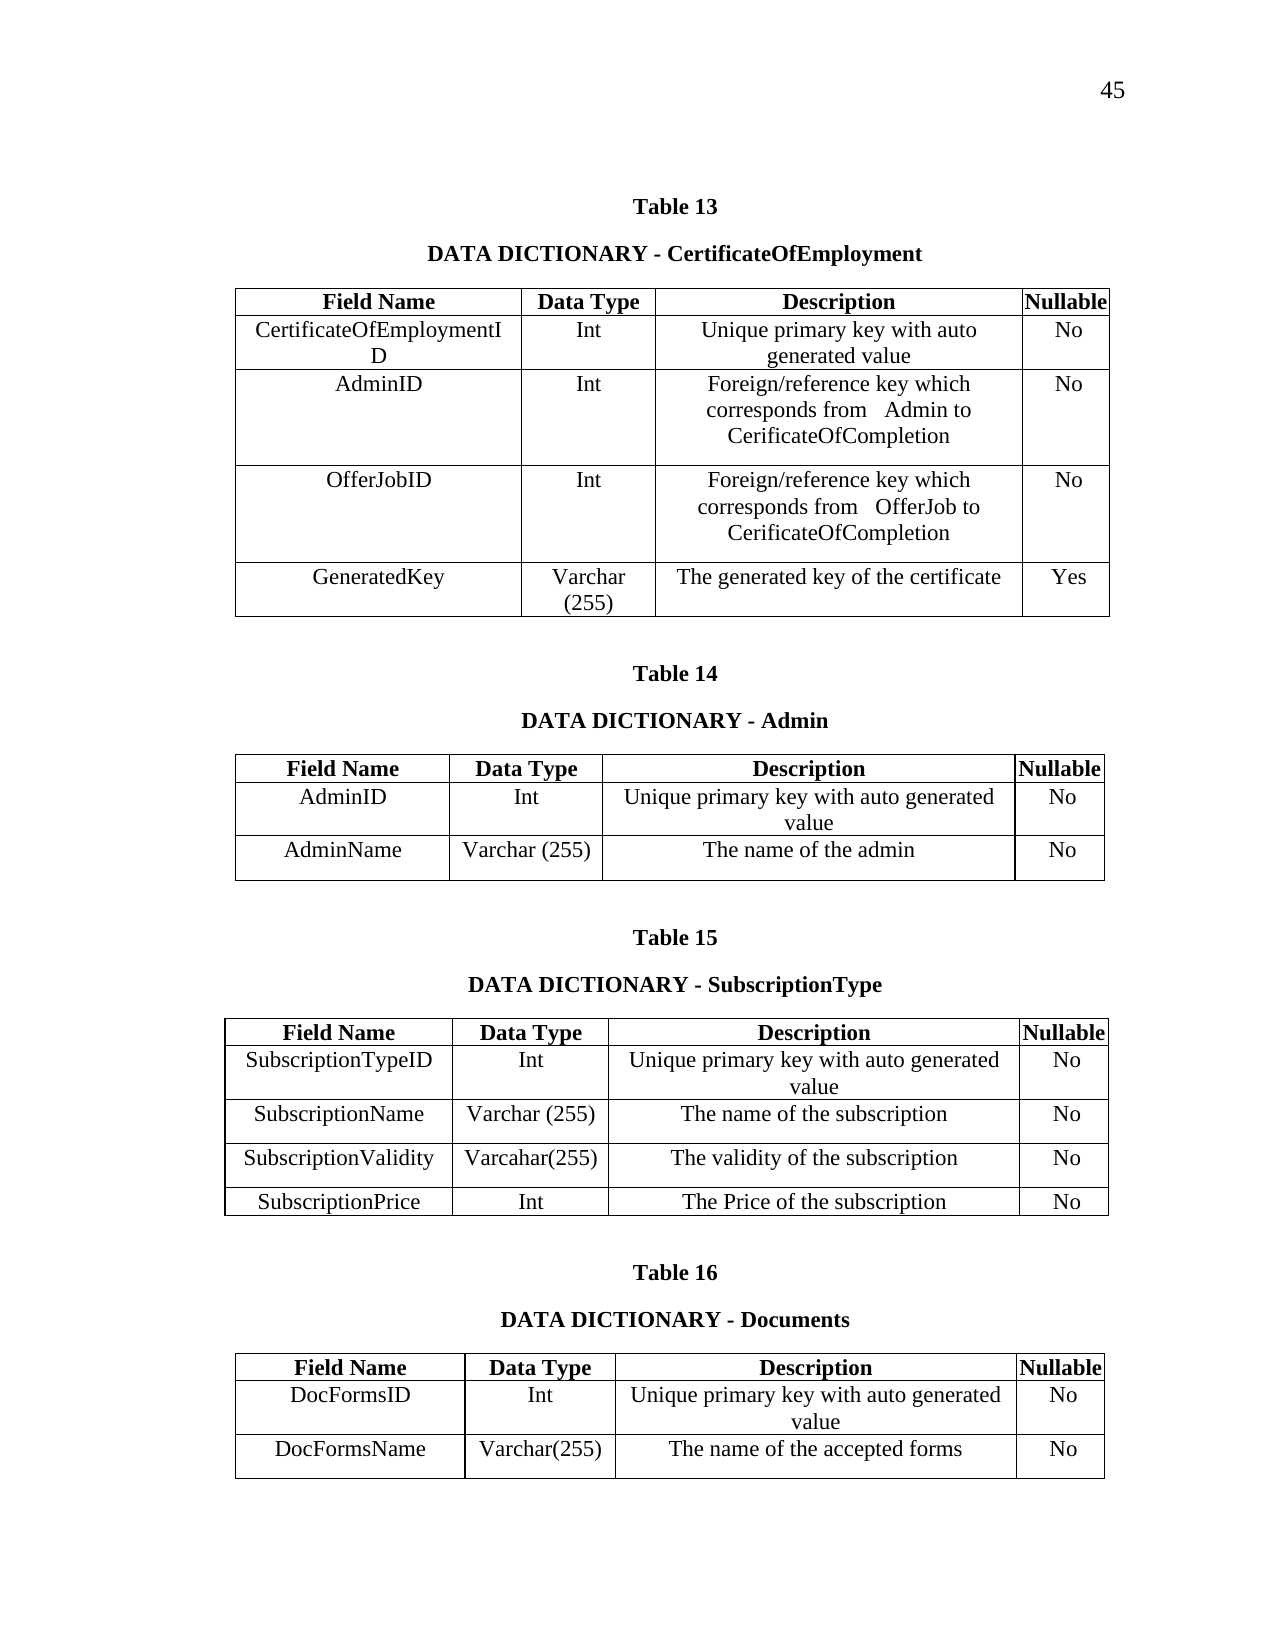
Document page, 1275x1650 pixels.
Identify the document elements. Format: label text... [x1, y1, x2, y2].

table_header Data Type [522, 289, 655, 315]
table_cell GeneratedKey [236, 563, 521, 616]
table_header Nullable [1023, 289, 1109, 315]
table_header Description [656, 289, 1022, 315]
table_cell The name of the admin [603, 836, 1014, 879]
table_header Description [616, 1354, 1016, 1380]
table_cell Varchar (255) [522, 563, 655, 616]
table_cell Unique primary key with auto generated value [616, 1381, 1016, 1434]
table_header Field Name [236, 1354, 464, 1380]
table_cell No [1017, 1435, 1104, 1478]
table_cell Unique primary key with auto generated value [609, 1046, 1019, 1099]
table_cell CertificateOfEmploymentID [236, 316, 521, 368]
table_cell No [1020, 1144, 1108, 1187]
table_cell Yes [1023, 563, 1109, 616]
table_cell The name of the accepted forms [616, 1435, 1016, 1478]
table_header Data Type [453, 1019, 608, 1045]
table_header Field Name [226, 1019, 452, 1045]
table_cell No [1020, 1188, 1108, 1214]
table_cell Int [450, 783, 602, 835]
table_cell Int [466, 1381, 615, 1434]
text Table 14 [225, 660, 1125, 686]
table_cell Varchar(255) [466, 1435, 615, 1478]
text DATA DICTIONARY - Admin [225, 707, 1125, 733]
table_cell The Price of the subscription [609, 1188, 1019, 1214]
table_header Nullable [1016, 755, 1104, 782]
table_cell Varchar (255) [453, 1100, 608, 1143]
table_cell Int [453, 1188, 608, 1214]
table_cell Foreign/reference key which corresponds from OfferJob to CerificateOfCompletion [656, 466, 1022, 562]
table_cell No [1023, 370, 1109, 465]
table_cell OfferJobID [236, 466, 521, 562]
table_cell No [1020, 1046, 1108, 1099]
text DATA DICTIONARY - CertificateOfEmployment [225, 240, 1125, 267]
table_cell AdminID [236, 370, 521, 465]
table_header Field Name [236, 755, 449, 782]
table_header Description [609, 1019, 1019, 1045]
table_cell Int [453, 1046, 608, 1099]
table_header Nullable [1017, 1354, 1104, 1380]
table_cell SubscriptionValidity [226, 1144, 452, 1187]
table_cell AdminID [236, 783, 449, 835]
table_cell SubscriptionTypeID [226, 1046, 452, 1099]
table_header Field Name [236, 289, 521, 315]
table_cell The generated key of the certificate [656, 563, 1022, 616]
text Table 16 [225, 1259, 1125, 1285]
table_cell Int [522, 466, 655, 562]
table_cell SubscriptionPrice [226, 1188, 452, 1214]
table_header Description [603, 755, 1014, 782]
table_header Nullable [1020, 1019, 1108, 1045]
table_cell No [1020, 1100, 1108, 1143]
table_header Data Type [450, 755, 602, 782]
table_cell DocFormsID [236, 1381, 464, 1434]
table_cell Int [522, 316, 655, 368]
table_cell No [1017, 1381, 1104, 1434]
table_cell No [1023, 316, 1109, 368]
table_cell Unique primary key with auto generated value [603, 783, 1014, 835]
table_header Data Type [466, 1354, 615, 1380]
text DATA DICTIONARY - SubscriptionType [225, 971, 1125, 997]
text Table 15 [225, 923, 1125, 950]
table_cell Unique primary key with auto generated value [656, 316, 1022, 368]
table_cell DocFormsName [236, 1435, 464, 1478]
table_cell Int [522, 370, 655, 465]
table_cell No [1016, 836, 1104, 879]
table_cell The name of the subscription [609, 1100, 1019, 1143]
table_cell No [1023, 466, 1109, 562]
table_cell Varchar (255) [450, 836, 602, 879]
table_cell Foreign/reference key which corresponds from Admin to CerificateOfCompletion [656, 370, 1022, 465]
table_cell SubscriptionName [226, 1100, 452, 1143]
table_cell Varcahar(255) [453, 1144, 608, 1187]
table_cell The validity of the subscription [609, 1144, 1019, 1187]
text DATA DICTIONARY - Documents [225, 1306, 1125, 1332]
text Table 13 [225, 193, 1125, 219]
table_cell No [1016, 783, 1104, 835]
table_cell AdminName [236, 836, 449, 879]
